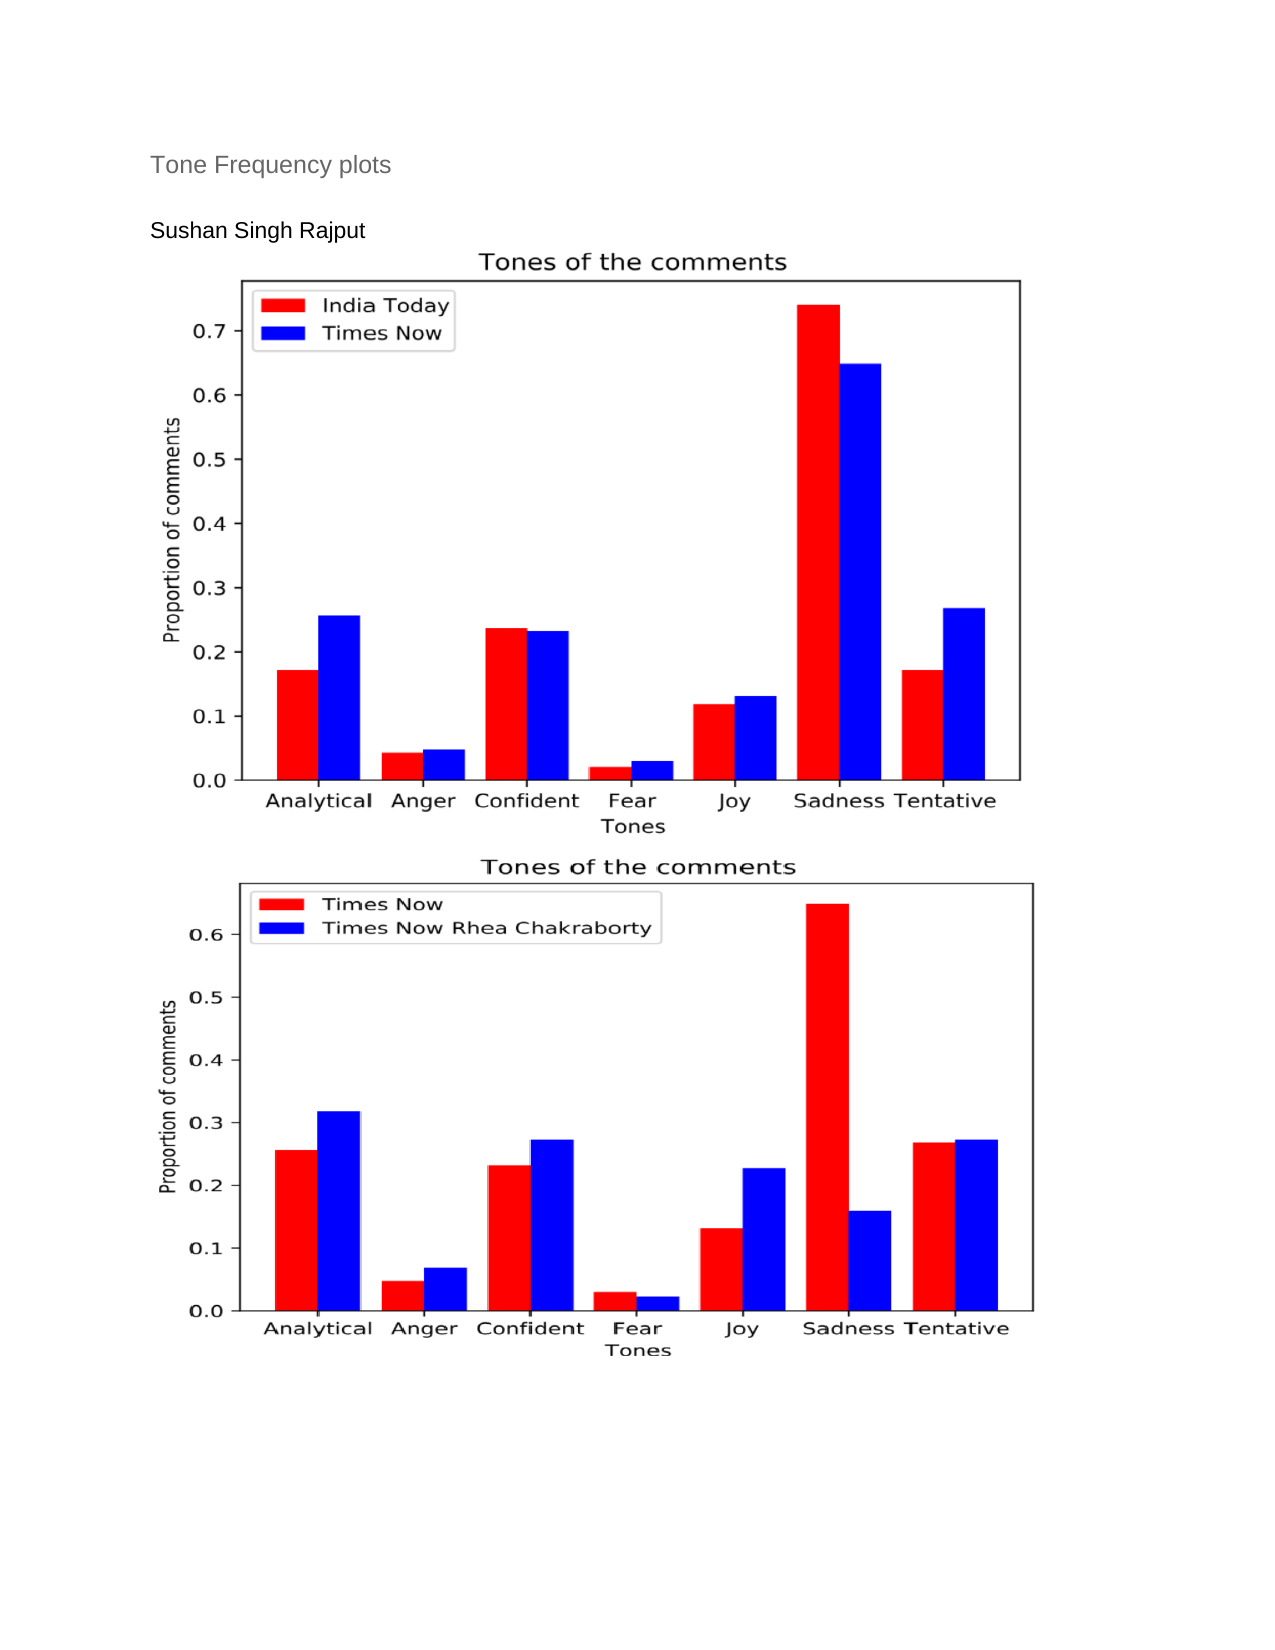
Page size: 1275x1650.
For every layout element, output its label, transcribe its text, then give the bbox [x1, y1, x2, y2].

picture [150, 247, 1030, 838]
subtitle Tone Frequency plots [150, 150, 1125, 179]
text Sushan Singh Rajput [150, 217, 1125, 244]
picture [150, 841, 1038, 1356]
